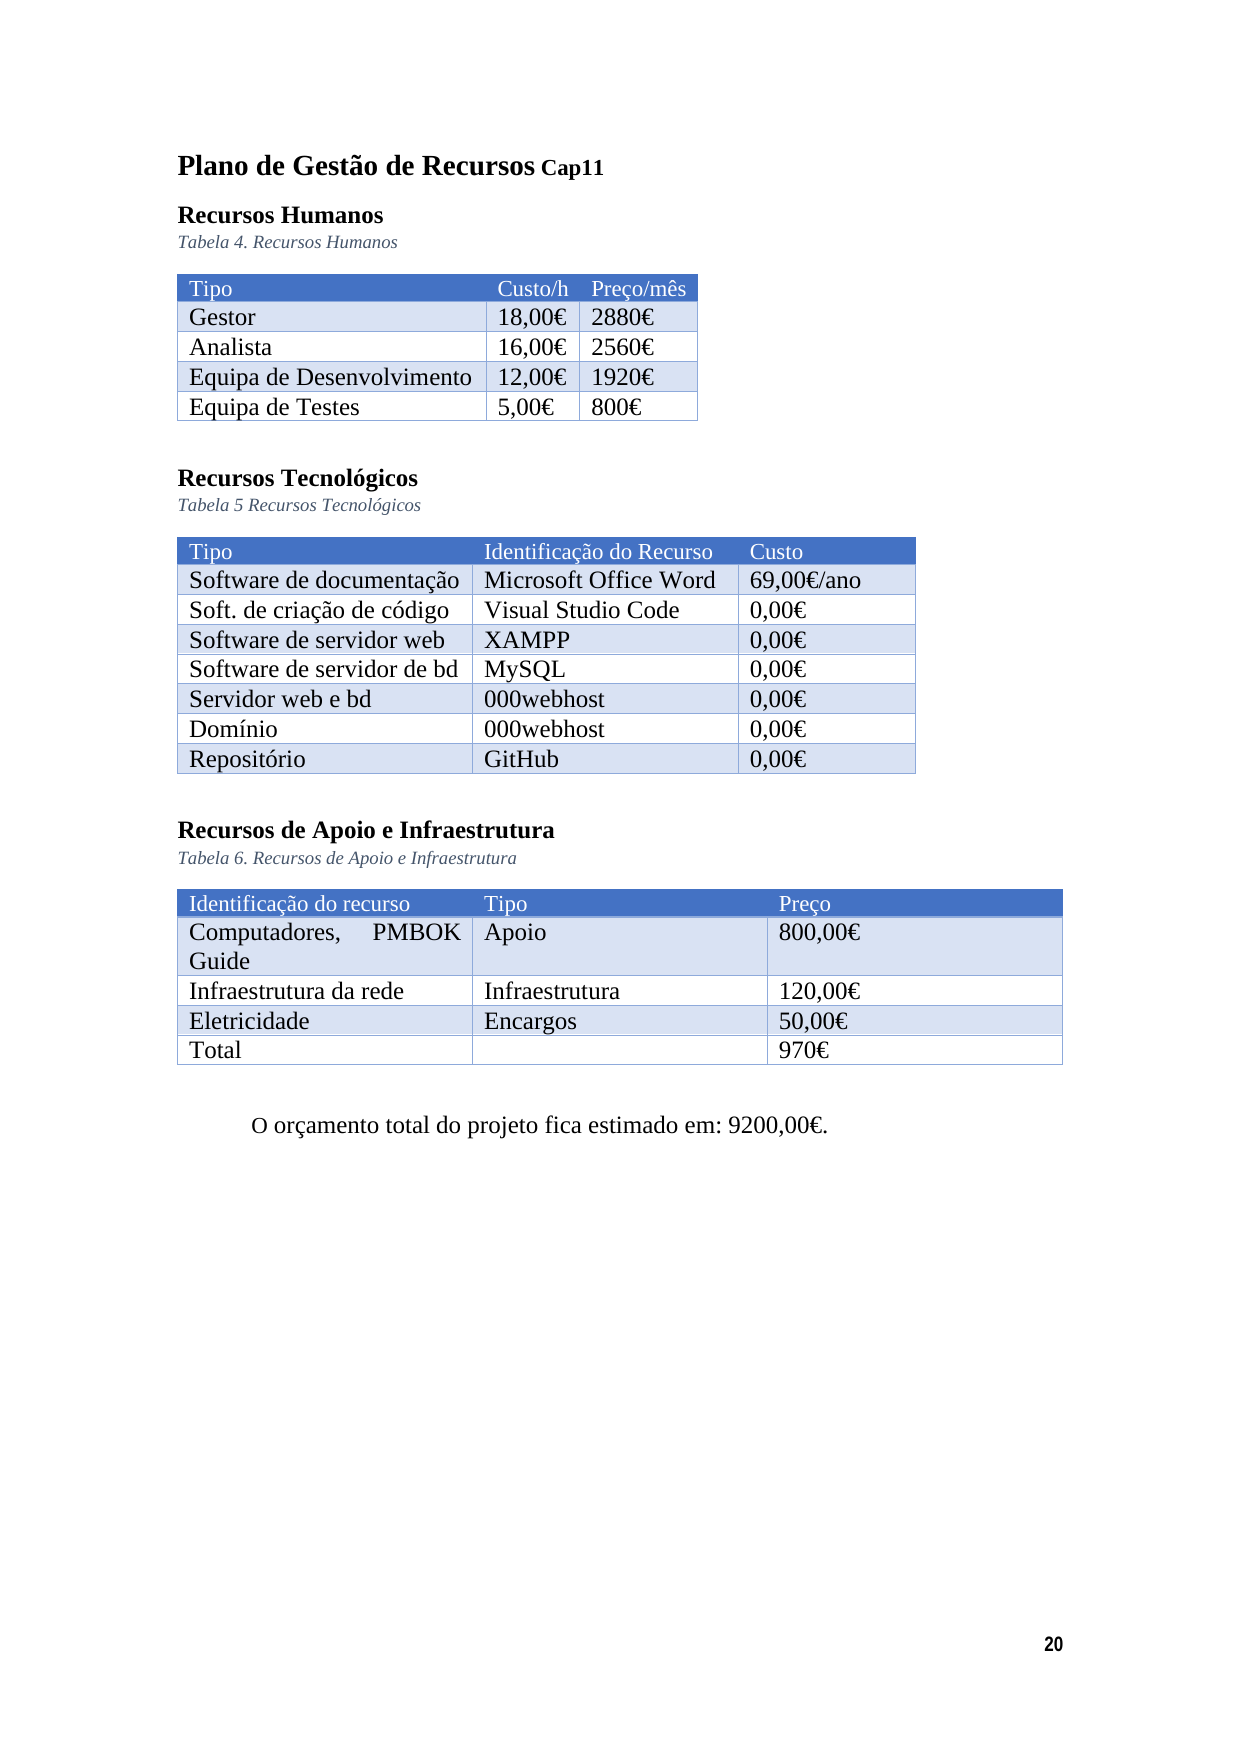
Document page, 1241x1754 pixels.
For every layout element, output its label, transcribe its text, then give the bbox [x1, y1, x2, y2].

table_cell 0,00€ [739, 714, 915, 743]
table_cell Repositório [178, 744, 472, 773]
table_cell 5,00€ [487, 392, 579, 420]
table_cell 0,00€ [739, 684, 915, 713]
table_cell Microsoft Office Word [473, 565, 738, 594]
table_cell Apoio [473, 918, 767, 975]
table_cell 0,00€ [739, 595, 915, 624]
text O orçamento total do projeto fica estimado em: 9200,00€. [177, 1111, 1063, 1139]
table_cell MySQL [473, 655, 738, 683]
table_header Custo [739, 538, 915, 564]
table_cell Soft. de criação de código [178, 595, 472, 624]
table_cell 000webhost [473, 684, 738, 713]
table_cell 800,00€ [768, 918, 1062, 975]
table_header Tipo [473, 890, 767, 916]
table_cell 2560€ [580, 332, 697, 361]
table_cell GitHub [473, 744, 738, 773]
table_cell Software de documentação [178, 565, 472, 594]
table_cell Gestor [178, 302, 486, 331]
text Plano de Gestão de Recursos Cap11 [177, 148, 1063, 181]
table_cell Servidor web e bd [178, 684, 472, 713]
table_cell 12,00€ [487, 362, 579, 391]
table_cell Software de servidor de bd [178, 655, 472, 683]
table_header Custo/h [487, 275, 579, 301]
table_cell 120,00€ [768, 976, 1062, 1005]
table_cell 000webhost [473, 714, 738, 743]
table_cell Infraestrutura da rede [178, 976, 472, 1005]
table_cell 18,00€ [487, 302, 579, 331]
table_cell Eletricidade [178, 1006, 472, 1034]
table_cell Visual Studio Code [473, 595, 738, 624]
table_cell 970€ [768, 1036, 1062, 1064]
table_header Tipo [178, 538, 472, 564]
table_cell Equipa de Testes [178, 392, 486, 420]
subtitle Recursos Tecnológicos [177, 463, 1063, 492]
table_cell Equipa de Desenvolvimento [178, 362, 486, 391]
text Tabela 6. Recursos de Apoio e Infraestrutura [177, 847, 1063, 868]
subtitle Recursos Humanos [177, 200, 1063, 229]
table_cell Analista [178, 332, 486, 361]
table_header Preço/mês [580, 275, 697, 301]
subtitle Recursos de Apoio e Infraestrutura [177, 816, 1063, 844]
table_cell Total [178, 1036, 472, 1064]
table_cell 0,00€ [739, 625, 915, 653]
table_cell 0,00€ [739, 655, 915, 683]
table_cell Computadores, PMBOK Guide [178, 918, 472, 975]
table_cell Software de servidor web [178, 625, 472, 653]
table_cell 50,00€ [768, 1006, 1062, 1034]
table_cell 69,00€/ano [739, 565, 915, 594]
text Tabela 4. Recursos Humanos [177, 231, 1063, 253]
table_cell 16,00€ [487, 332, 579, 361]
table_cell 800€ [580, 392, 697, 420]
text Tabela 5 Recursos Tecnológicos [177, 494, 1063, 516]
table_cell 1920€ [580, 362, 697, 391]
table_cell Encargos [473, 1006, 767, 1034]
table_cell 0,00€ [739, 744, 915, 773]
table_cell Domínio [178, 714, 472, 743]
table_cell [473, 1036, 767, 1064]
table_cell XAMPP [473, 625, 738, 653]
table_header Preço [768, 890, 1062, 916]
table_header Identificação do Recurso [473, 538, 738, 564]
table_header Identificação do recurso [178, 890, 472, 916]
table_cell 2880€ [580, 302, 697, 331]
table_header Tipo [178, 275, 486, 301]
table_cell Infraestrutura [473, 976, 767, 1005]
